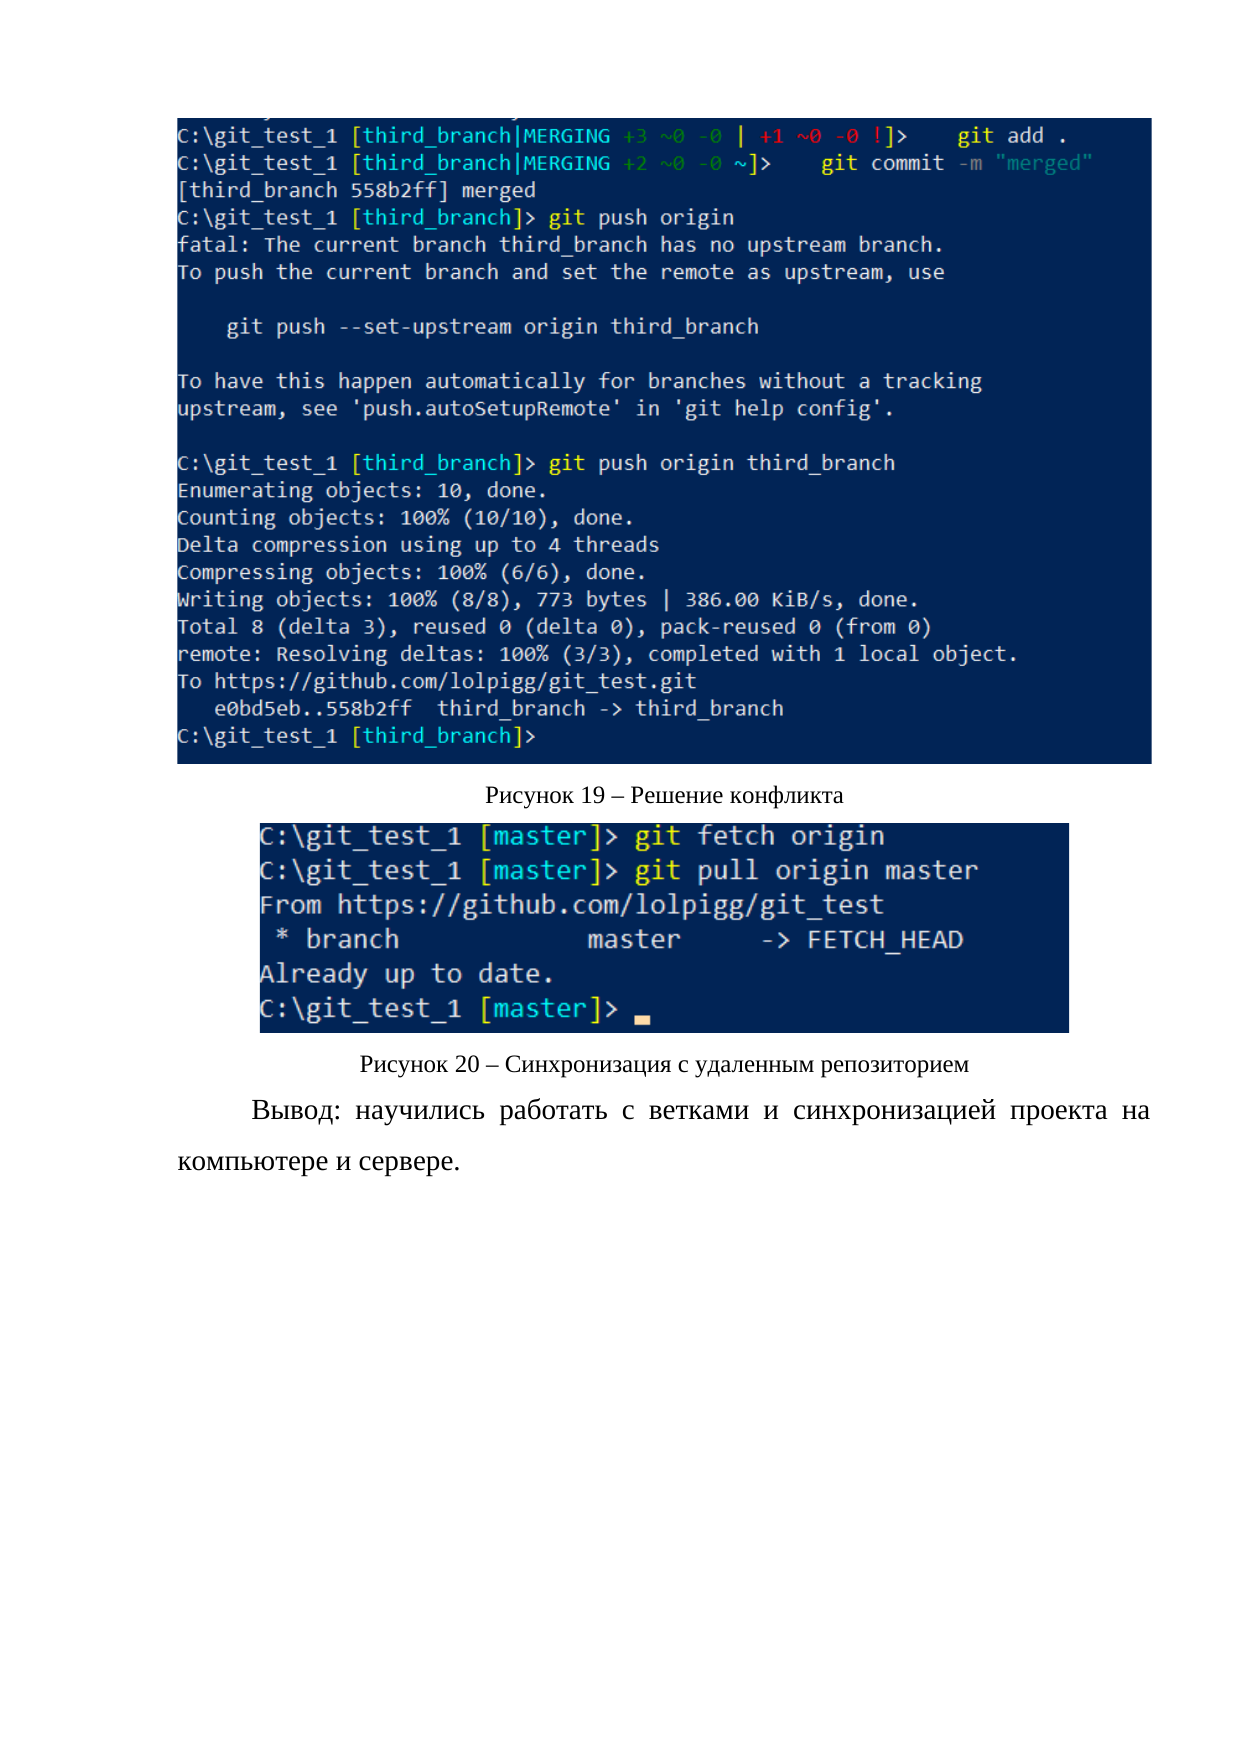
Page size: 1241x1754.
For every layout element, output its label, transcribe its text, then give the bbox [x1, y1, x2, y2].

picture [259, 823, 1070, 1033]
picture [177, 118, 1152, 764]
text Рисунок 19 – Решение конфликта [177, 780, 1152, 809]
text Вывод: научились работать с ветками и синхронизацией проекта на компьютере и сервере. [177, 1092, 1152, 1176]
text Рисунок 20 – Синхронизация с удаленным репозиторием [177, 1049, 1152, 1078]
